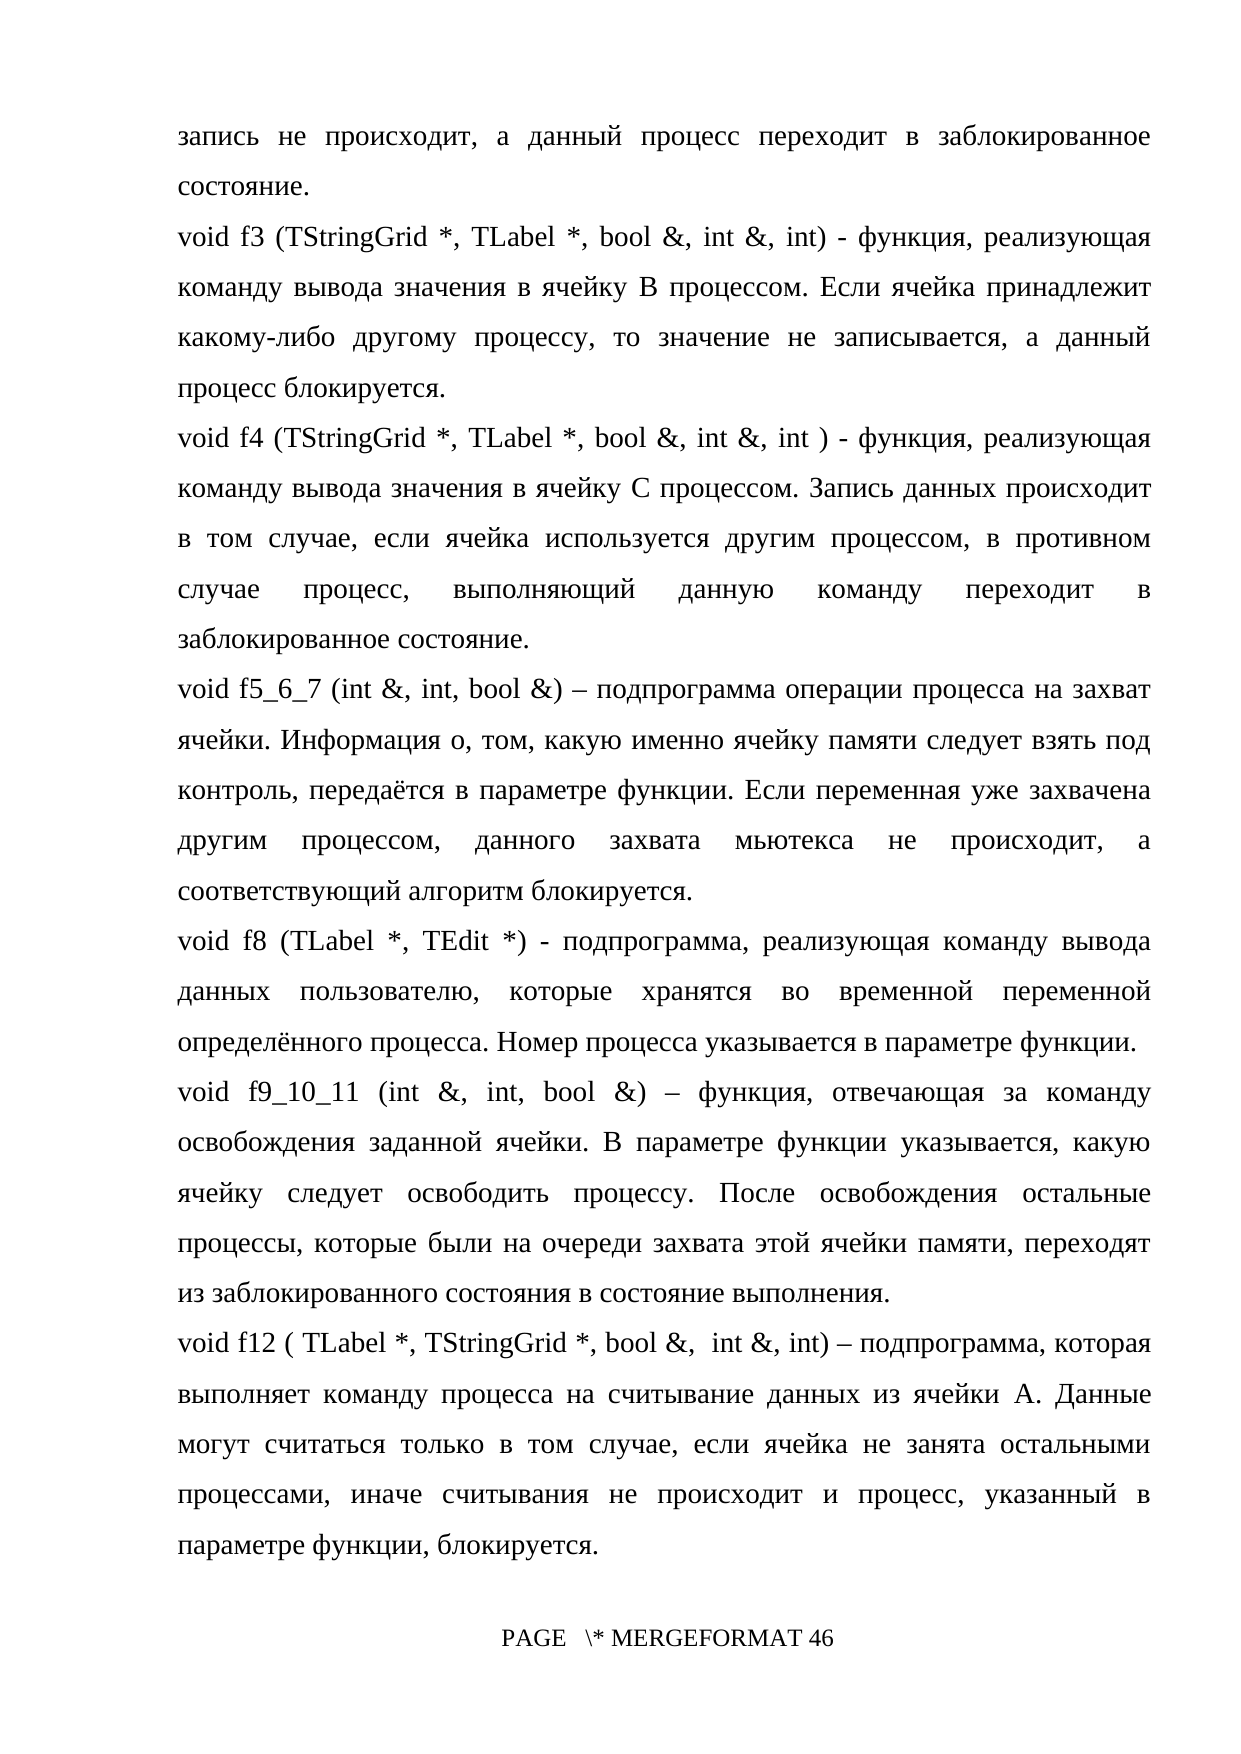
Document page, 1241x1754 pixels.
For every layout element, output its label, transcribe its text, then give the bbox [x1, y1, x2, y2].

text void f3 (TStringGrid *, TLabel *, bool &, int &, int) - функция, реализующая команду вывода значения в ячейку B процессом. Если ячейка принадлежит какому-либо другому процессу, то значение не записывается, а данный процесс блокируется. [177, 219, 1152, 403]
text void f12 ( TLabel *, TStringGrid *, bool &, int &, int) – подпрограмма, которая выполняет команду процесса на считывание данных из ячейки A. Данные могут считаться только в том случае, если ячейка не занята остальными процессами, иначе считывания не происходит и процесс, указанный в параметре функции, блокируется. [177, 1326, 1152, 1560]
text void f5_6_7 (int &, int, bool &) – подпрограмма операции процесса на захват ячейки. Информация о, том, какую именно ячейку памяти следует взять под контроль, передаётся в параметре функции. Если переменная уже захвачена другим процессом, данного захвата мьютекса не происходит, а соответствующий алгоритм блокируется. [177, 672, 1152, 906]
text void f8 (TLabel *, TEdit *) - подпрограмма, реализующая команду вывода данных пользователю, которые хранятся во временной переменной определённого процесса. Номер процесса указывается в параметре функции. [177, 923, 1152, 1057]
text void f4 (TStringGrid *, TLabel *, bool &, int &, int ) - функция, реализующая команду вывода значения в ячейку C процессом. Запись данных происходит в том случае, если ячейка используется другим процессом, в противном случае процесс, выполняющий данную команду переходит в заблокированное состояние. [177, 420, 1152, 655]
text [177, 118, 1152, 202]
text void f9_10_11 (int &, int, bool &) – функция, отвечающая за команду освобождения заданной ячейки. В параметре функции указывается, какую ячейку следует освободить процессу. После освобождения остальные процессы, которые были на очереди захвата этой ячейки памяти, переходят из заблокированного состояния в состояние выполнения. [177, 1074, 1152, 1309]
